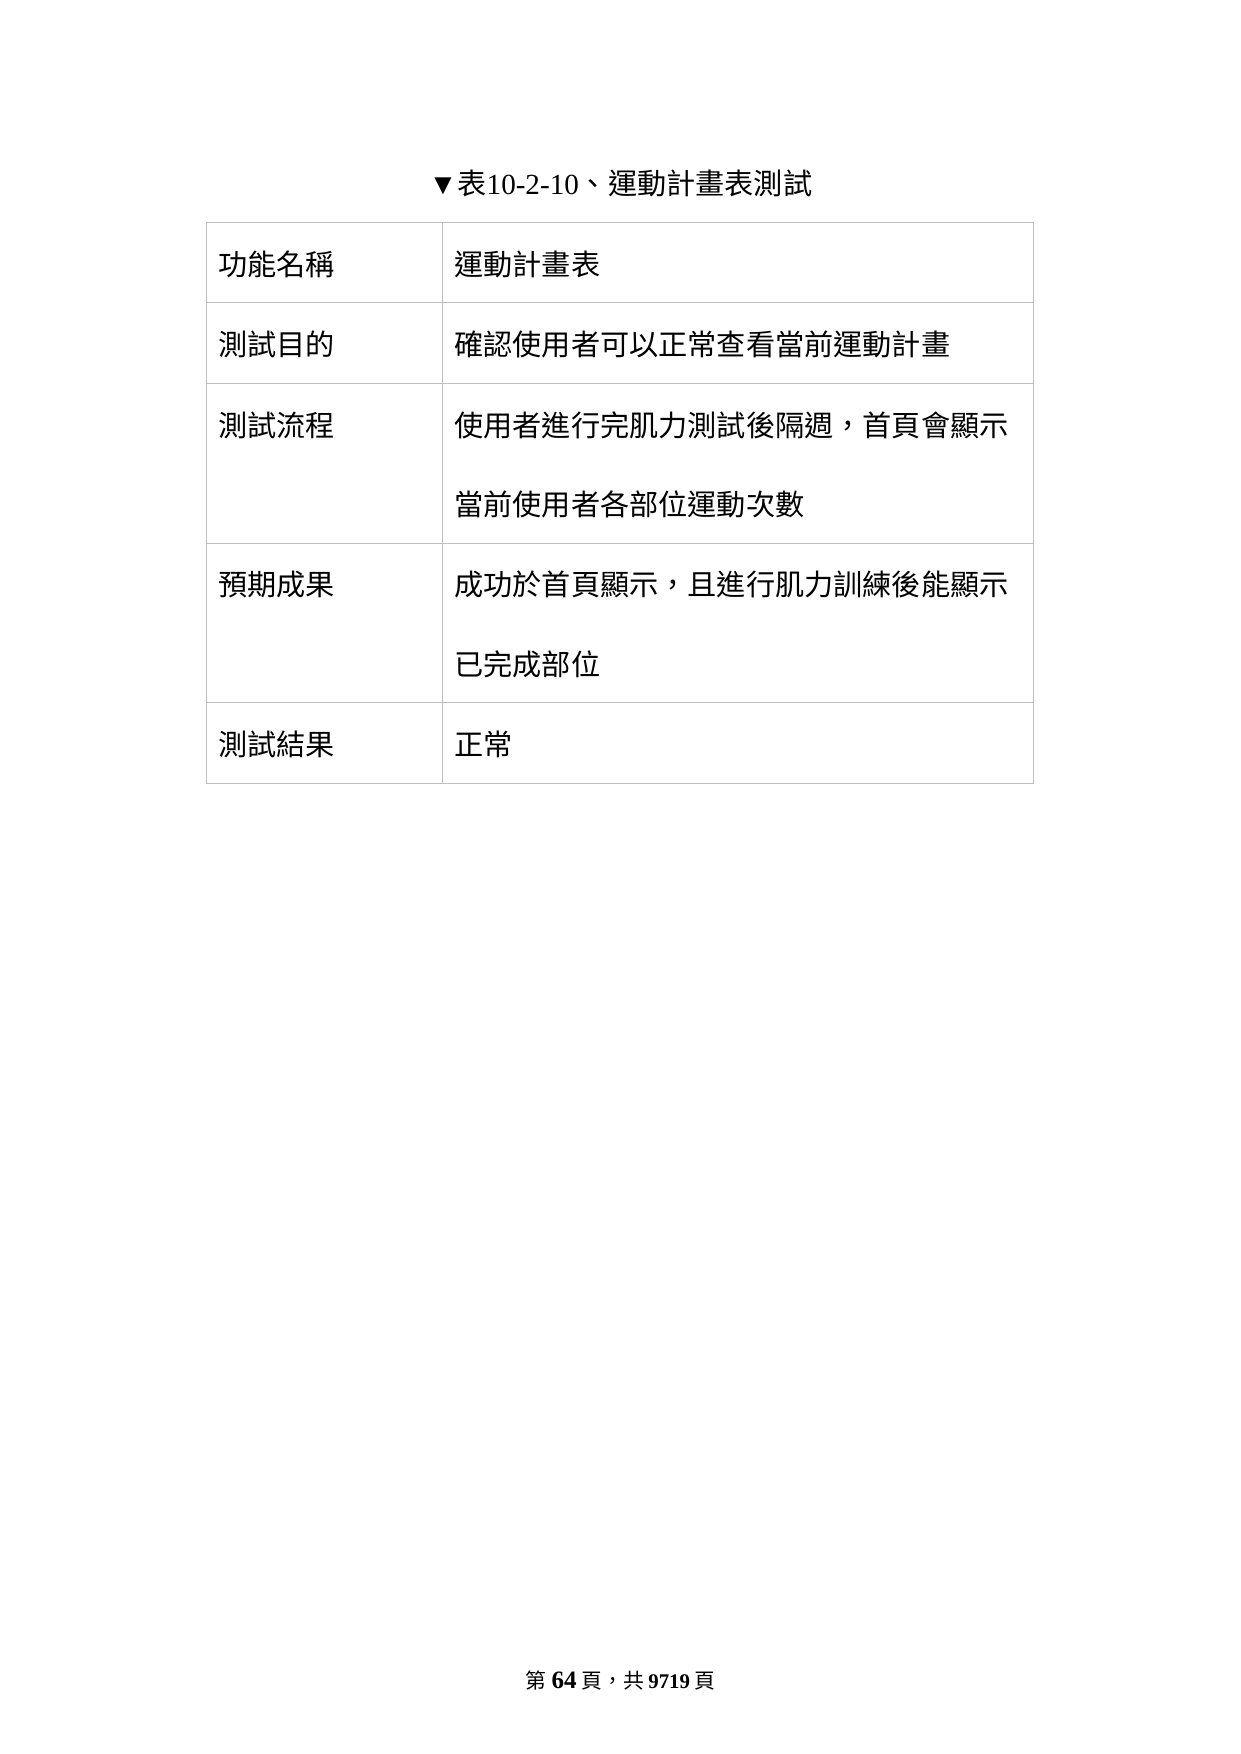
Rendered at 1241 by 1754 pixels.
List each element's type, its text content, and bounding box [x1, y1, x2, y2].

table_cell 正常 [443, 703, 1033, 783]
table_cell 使用者進行完肌力測試後隔週，首頁會顯示當前使用者各部位運動次數 [443, 384, 1033, 542]
table_cell 成功於首頁顯示，且進行肌力訓練後能顯示已完成部位 [443, 544, 1033, 702]
table_cell 預期成果 [207, 544, 442, 702]
table_cell 測試流程 [207, 384, 442, 542]
table_header 運動計畫表 [443, 223, 1033, 302]
table_cell 測試目的 [207, 303, 442, 383]
table_header 功能名稱 [207, 223, 442, 302]
table_cell 測試結果 [207, 703, 442, 783]
table_cell 確認使用者可以正常查看當前運動計畫 [443, 303, 1033, 383]
